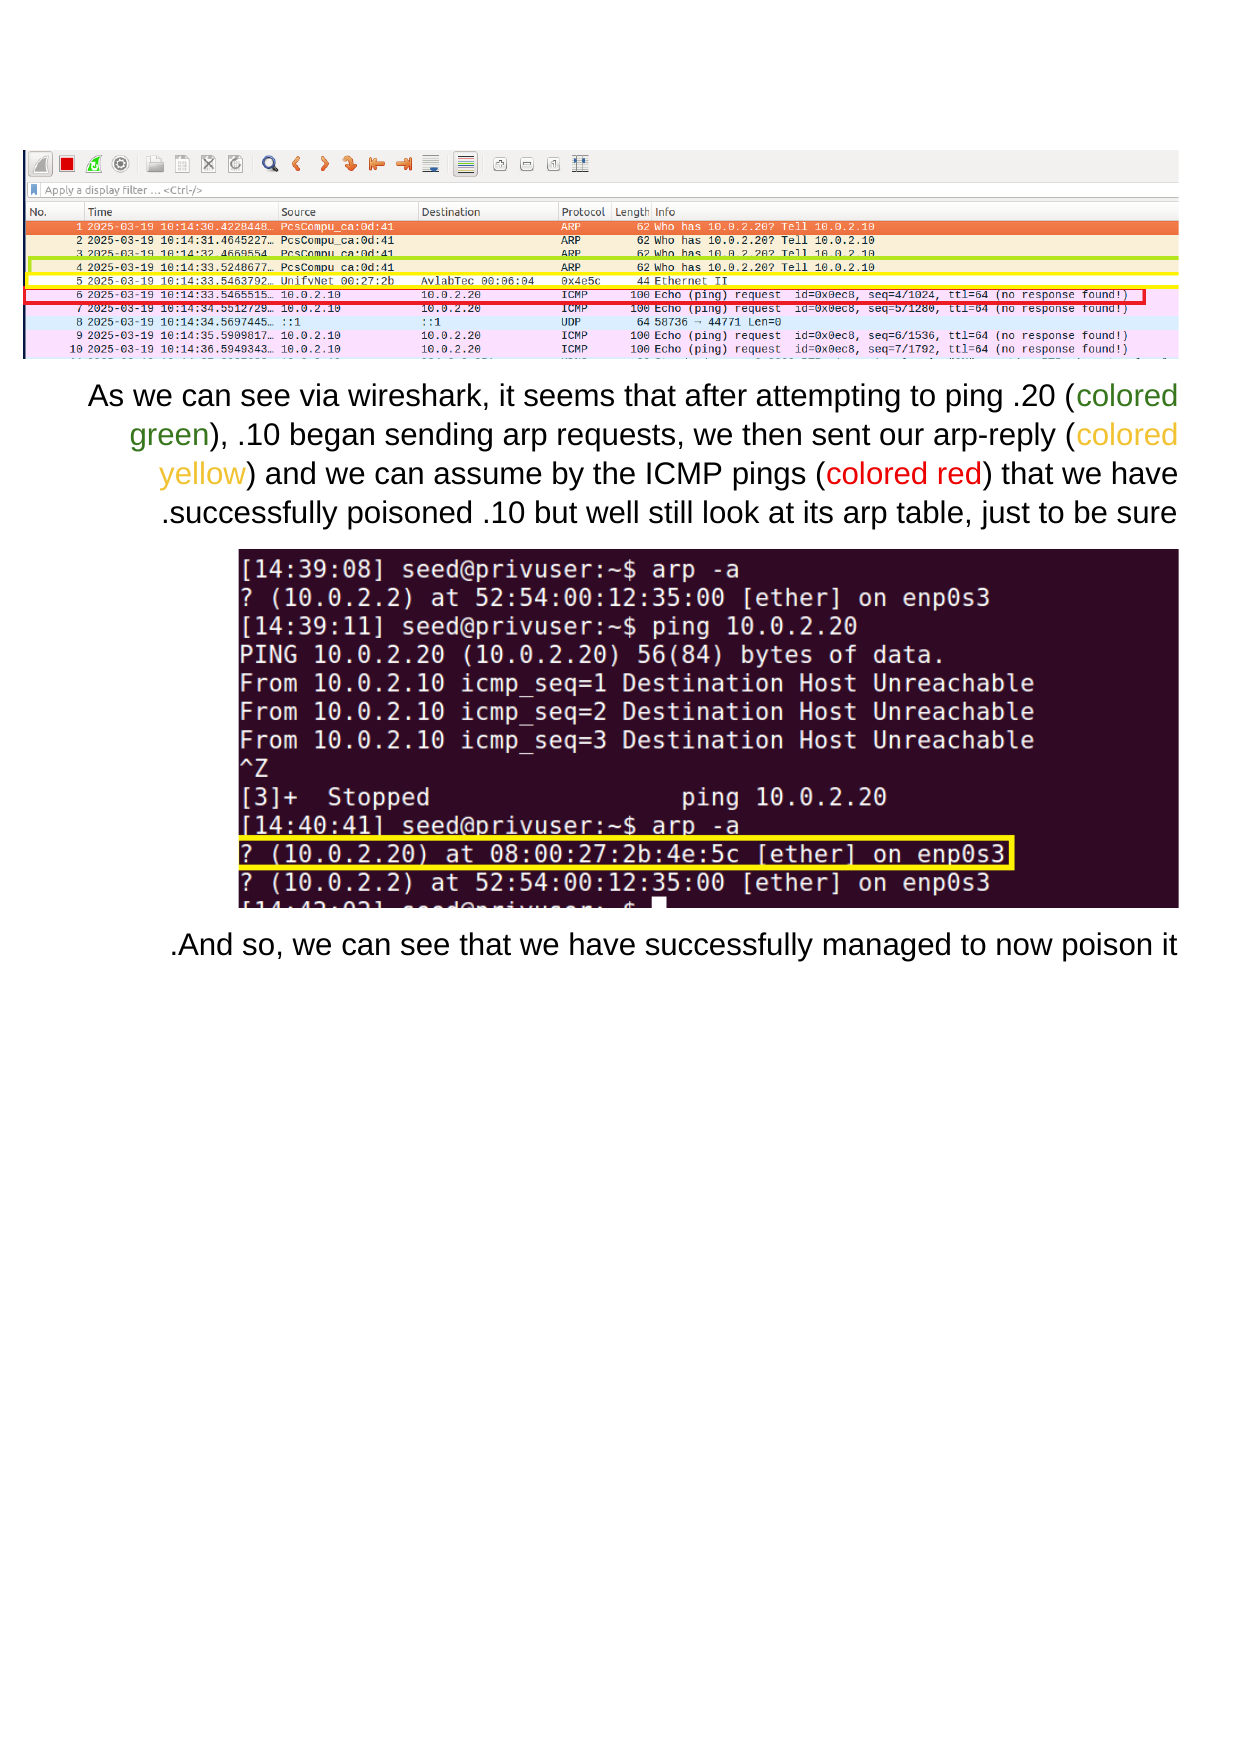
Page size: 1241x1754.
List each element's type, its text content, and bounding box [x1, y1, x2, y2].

text As we can see via wireshark, it seems that after attempting to ping .20 (colored green), .10 began sending arp requests, we then sent our arp-reply (colored yellow) and we can assume by the ICMP pings (colored red) that we have successfully poisoned .10 but well still look at its arp table, just to be sure. [57, 377, 1179, 529]
picture [23, 150, 1179, 359]
text And so, we can see that we have successfully managed to now poison it. [57, 926, 1179, 962]
picture [238, 549, 1179, 908]
